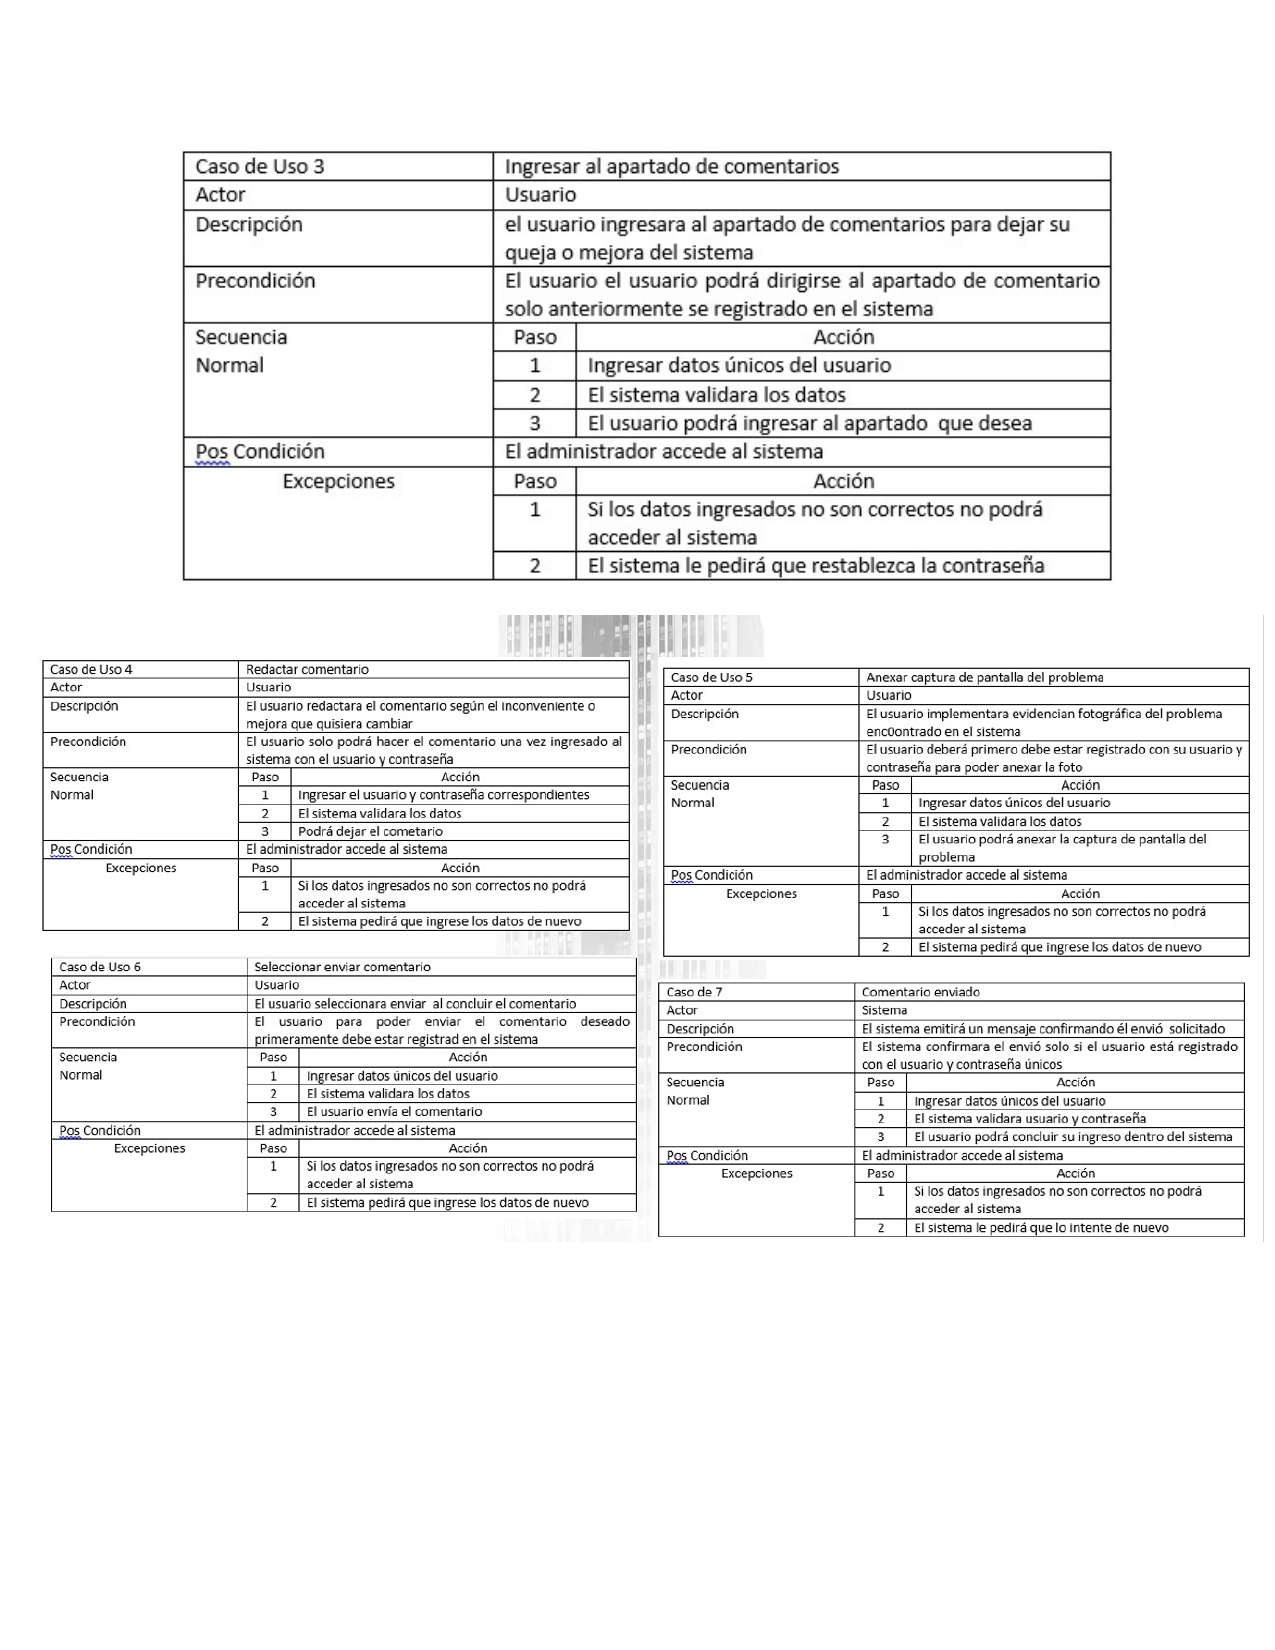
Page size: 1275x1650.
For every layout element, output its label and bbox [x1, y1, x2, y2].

picture [177, 147, 1115, 587]
picture [0, 615, 1264, 1242]
